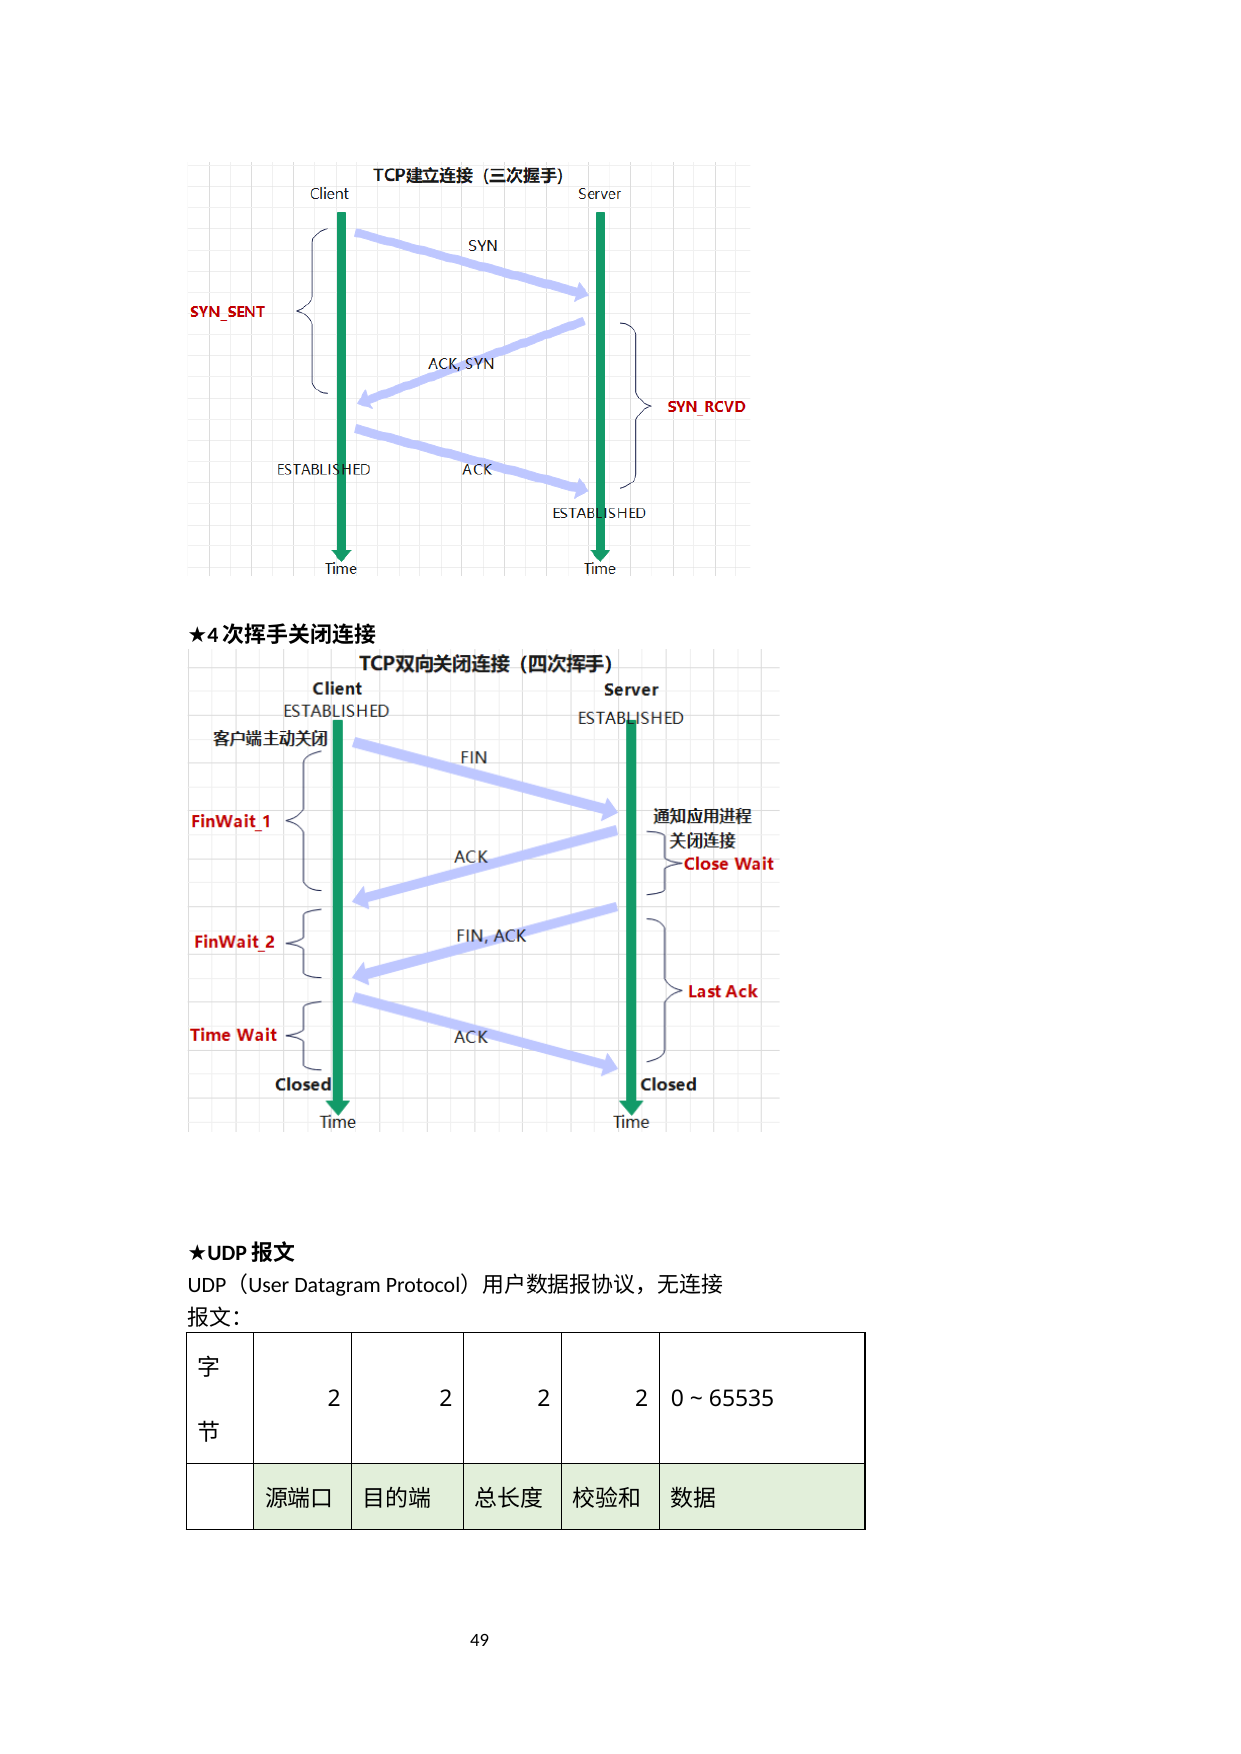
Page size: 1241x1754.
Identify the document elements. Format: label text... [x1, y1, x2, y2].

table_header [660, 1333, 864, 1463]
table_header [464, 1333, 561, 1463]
picture [187, 649, 780, 1132]
picture [187, 162, 751, 576]
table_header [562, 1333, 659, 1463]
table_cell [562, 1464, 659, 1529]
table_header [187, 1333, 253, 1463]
text ★UDP报文 [187, 1234, 1053, 1267]
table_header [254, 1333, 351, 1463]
text UDP（User Datagram Protocol）用户数据报协议，无连接 [187, 1267, 1053, 1299]
text ★4次挥手关闭连接 [187, 617, 1053, 649]
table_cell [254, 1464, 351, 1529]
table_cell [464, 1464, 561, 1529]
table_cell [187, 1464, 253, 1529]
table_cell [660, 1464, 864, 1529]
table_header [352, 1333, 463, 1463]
text 报文： [187, 1299, 1053, 1332]
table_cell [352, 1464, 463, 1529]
